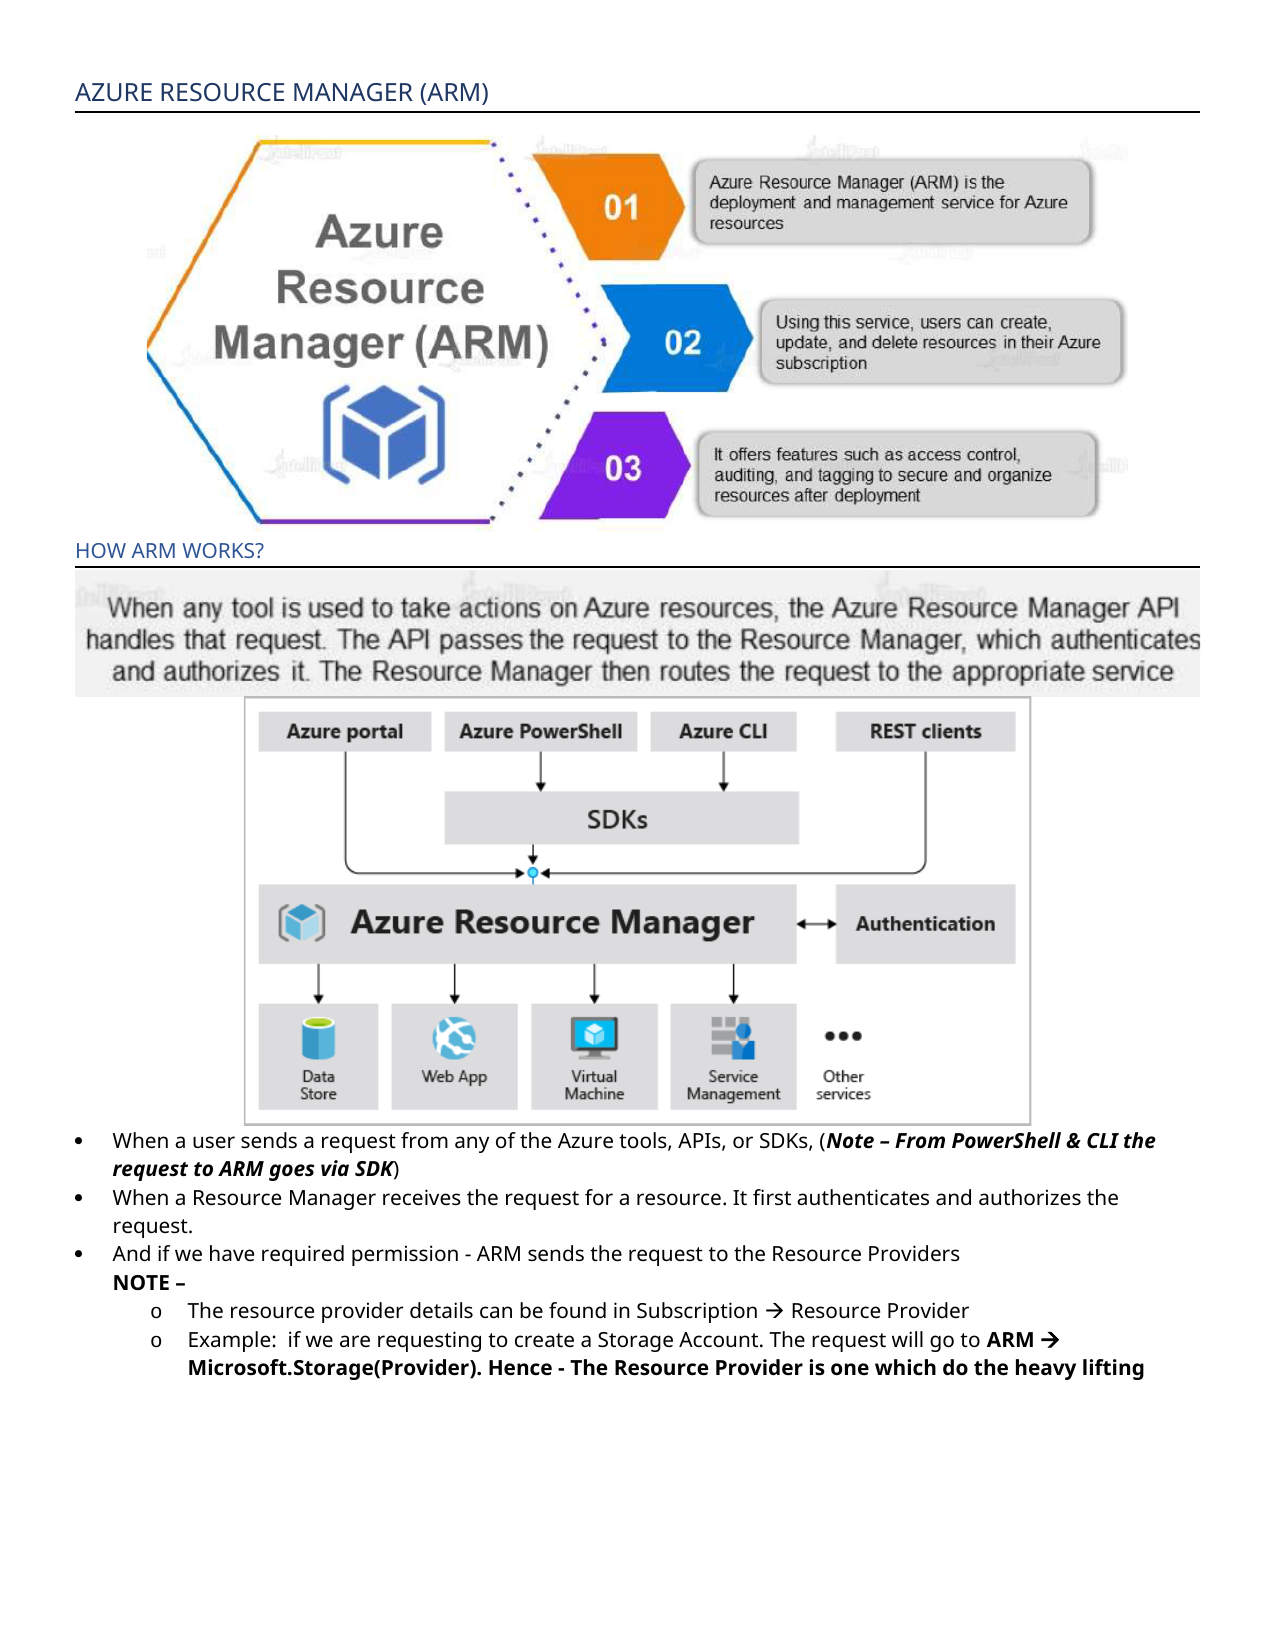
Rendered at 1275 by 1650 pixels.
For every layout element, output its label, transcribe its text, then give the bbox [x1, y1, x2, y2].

list When a Resource Manager receives the request for a resource. It first authenticates and authorizes the request. [75, 1183, 1200, 1239]
list When a user sends a request from any of the Azure tools, APIs, or SDKs, (Note – From PowerShell & CLI the request to ARM goes via SDK) [75, 1126, 1200, 1183]
subtitle HOW ARM WORKS? [75, 536, 1200, 566]
list And if we have required permission - ARM sends the request to the Resource Providers [75, 1239, 1200, 1268]
subtitle AZURE RESOURCE MANAGER (ARM) [75, 75, 1200, 111]
text NOTE – [112, 1268, 1200, 1296]
picture [146, 115, 1129, 532]
list The resource provider details can be found in Subscription Resource Provider [150, 1296, 1200, 1325]
list Example: if we are requesting to create a Storage Account. The request will go to ARM Microsoft.Storage(Provider). Hence - The Resource Provider is one which do the heavy lifting [150, 1325, 1200, 1382]
picture [75, 570, 1200, 1126]
